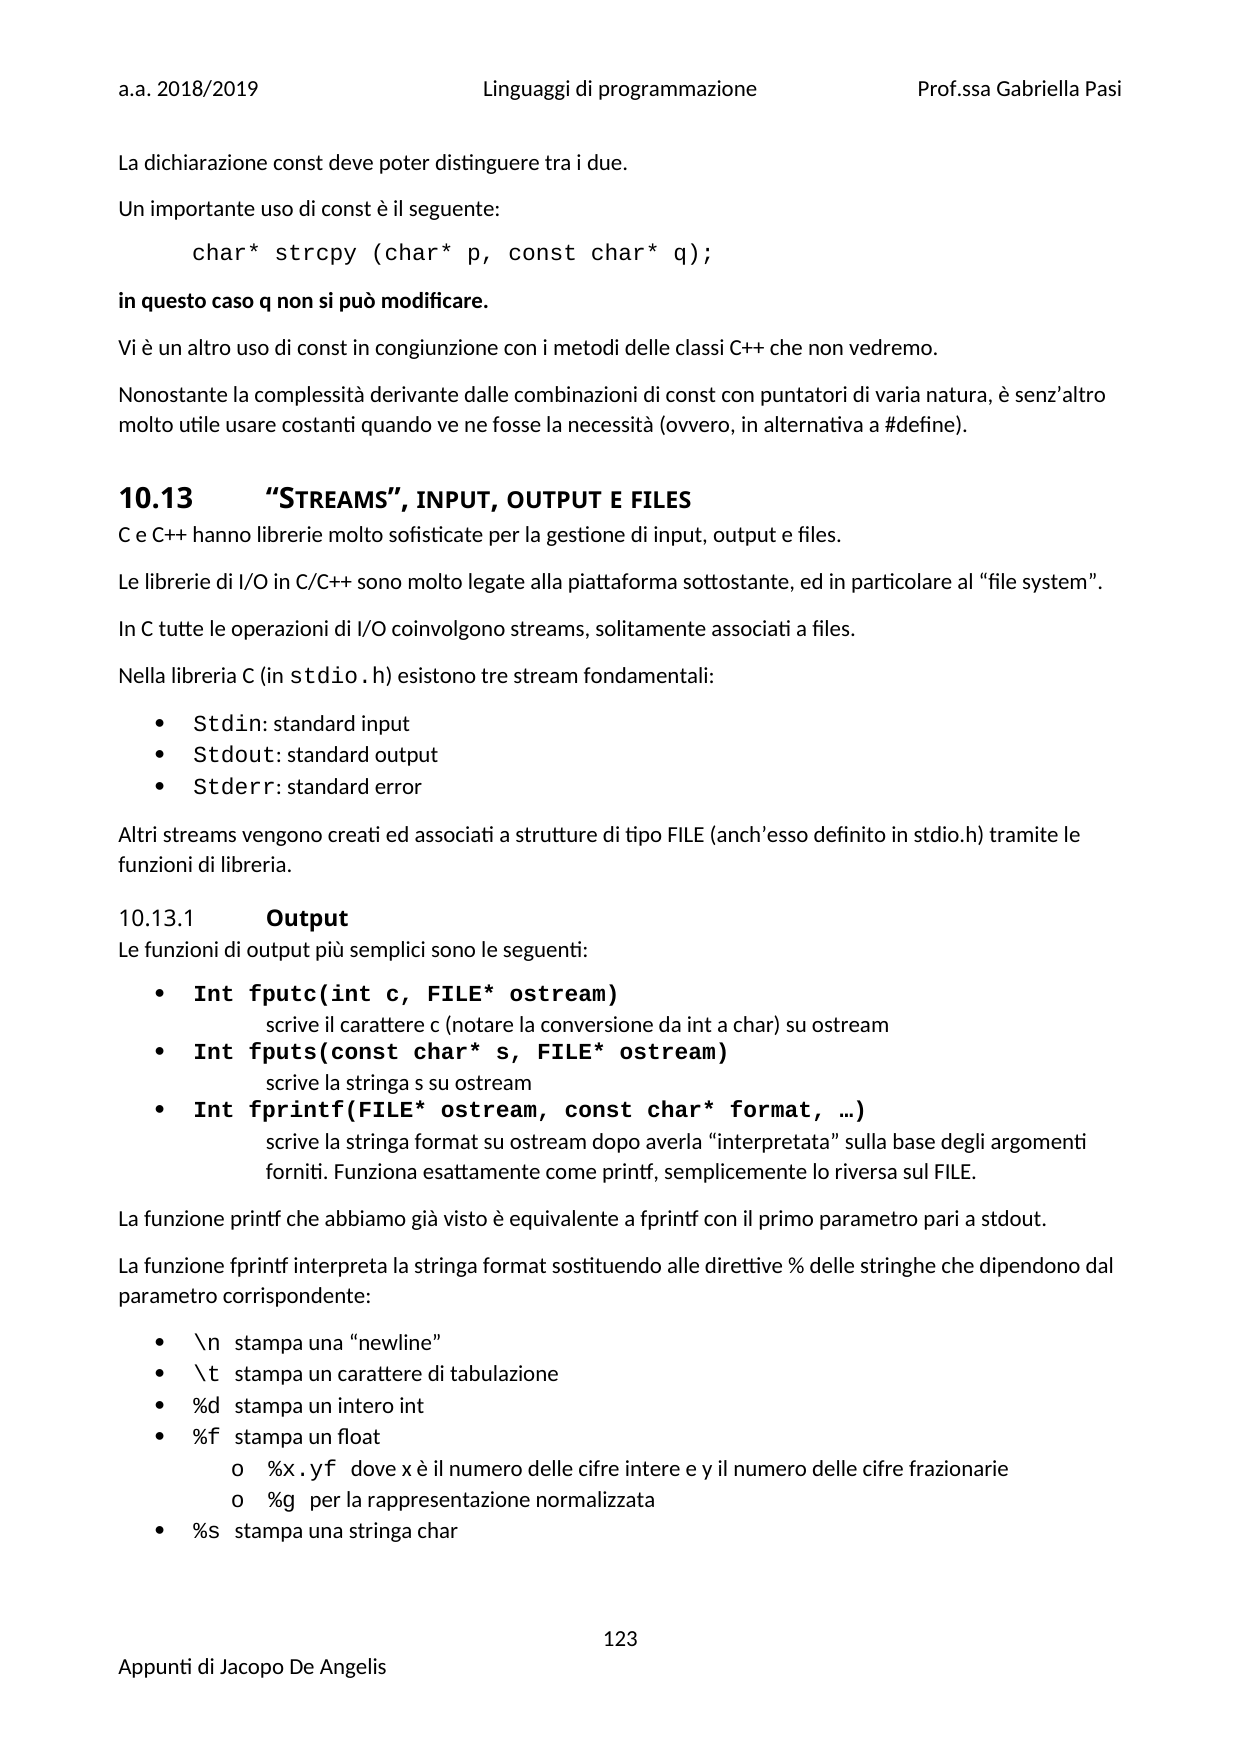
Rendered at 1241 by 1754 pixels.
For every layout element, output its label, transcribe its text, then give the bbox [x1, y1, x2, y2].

list %f stampa un float [156, 1422, 1122, 1451]
list %x.yf dove x è il numero delle cifre intere e y il numero delle cifre frazionarie [231, 1454, 1122, 1483]
text Un importante uso di const è il seguente: [118, 194, 1122, 222]
text Le librerie di I/O in C/C++ sono molto legate alla piattaforma sottostante, ed in particolare al “file system”. [118, 567, 1122, 595]
list %d stampa un intero int [156, 1391, 1122, 1420]
text Le funzioni di output più semplici sono le seguenti: [118, 935, 1122, 963]
list \n stampa una “newline” [156, 1328, 1122, 1357]
subtitle Output [118, 901, 1122, 933]
list \t stampa un carattere di tabulazione [156, 1359, 1122, 1388]
text Nella libreria C (in stdio.h) esistono tre stream fondamentali: [118, 661, 1122, 690]
text La funzione fprintf interpreta la stringa format sostituendo alle direttive % delle stringhe che dipendono dal parametro corrispondente: [118, 1251, 1122, 1309]
list Stderr: standard error [156, 772, 1122, 801]
list Stdin: standard input [156, 709, 1122, 738]
text char* strcpy (char* p, const char* q); [118, 241, 1122, 267]
text Altri streams vengono creati ed associati a strutture di tipo FILE (anch’esso definito in stdio.h) tramite le funzioni di libreria. [118, 820, 1122, 878]
text La dichiarazione const deve poter distinguere tra i due. [118, 148, 1122, 176]
list %g per la rappresentazione normalizzata [231, 1485, 1122, 1514]
text C e C++ hanno librerie molto sofisticate per la gestione di input, output e files. [118, 520, 1122, 548]
list Stdout: standard output [156, 741, 1122, 770]
subtitle “Streams”, input, output e files [118, 478, 1122, 517]
text In C tutte le operazioni di I/O coinvolgono streams, solitamente associati a files. [118, 614, 1122, 642]
list %s stampa una stringa char [156, 1517, 1122, 1546]
list Int fputc(int c, FILE* ostream) scrive il carattere c (notare la conversione da int a char) su ostream [156, 982, 1122, 1038]
list Int fputs(const char* s, FILE* ostream) scrive la stringa s su ostream [156, 1040, 1122, 1097]
text Vi è un altro uso di const in congiunzione con i metodi delle classi C++ che non vedremo. [118, 333, 1122, 361]
text La funzione printf che abbiamo già visto è equivalente a fprintf con il primo parametro pari a stdout. [118, 1204, 1122, 1232]
list Int fprintf(FILE* ostream, const char* format, …) scrive la stringa format su ostream dopo averla “interpretata” sulla base degli argomenti forniti. Funziona esattamente come printf, semplicemente lo riversa sul FILE. [156, 1099, 1122, 1185]
text in questo caso q non si può modificare. [118, 286, 1122, 314]
text Nonostante la complessità derivante dalle combinazioni di const con puntatori di varia natura, è senz’altro molto utile usare costanti quando ve ne fosse la necessità (ovvero, in alternativa a #define). [118, 380, 1122, 438]
